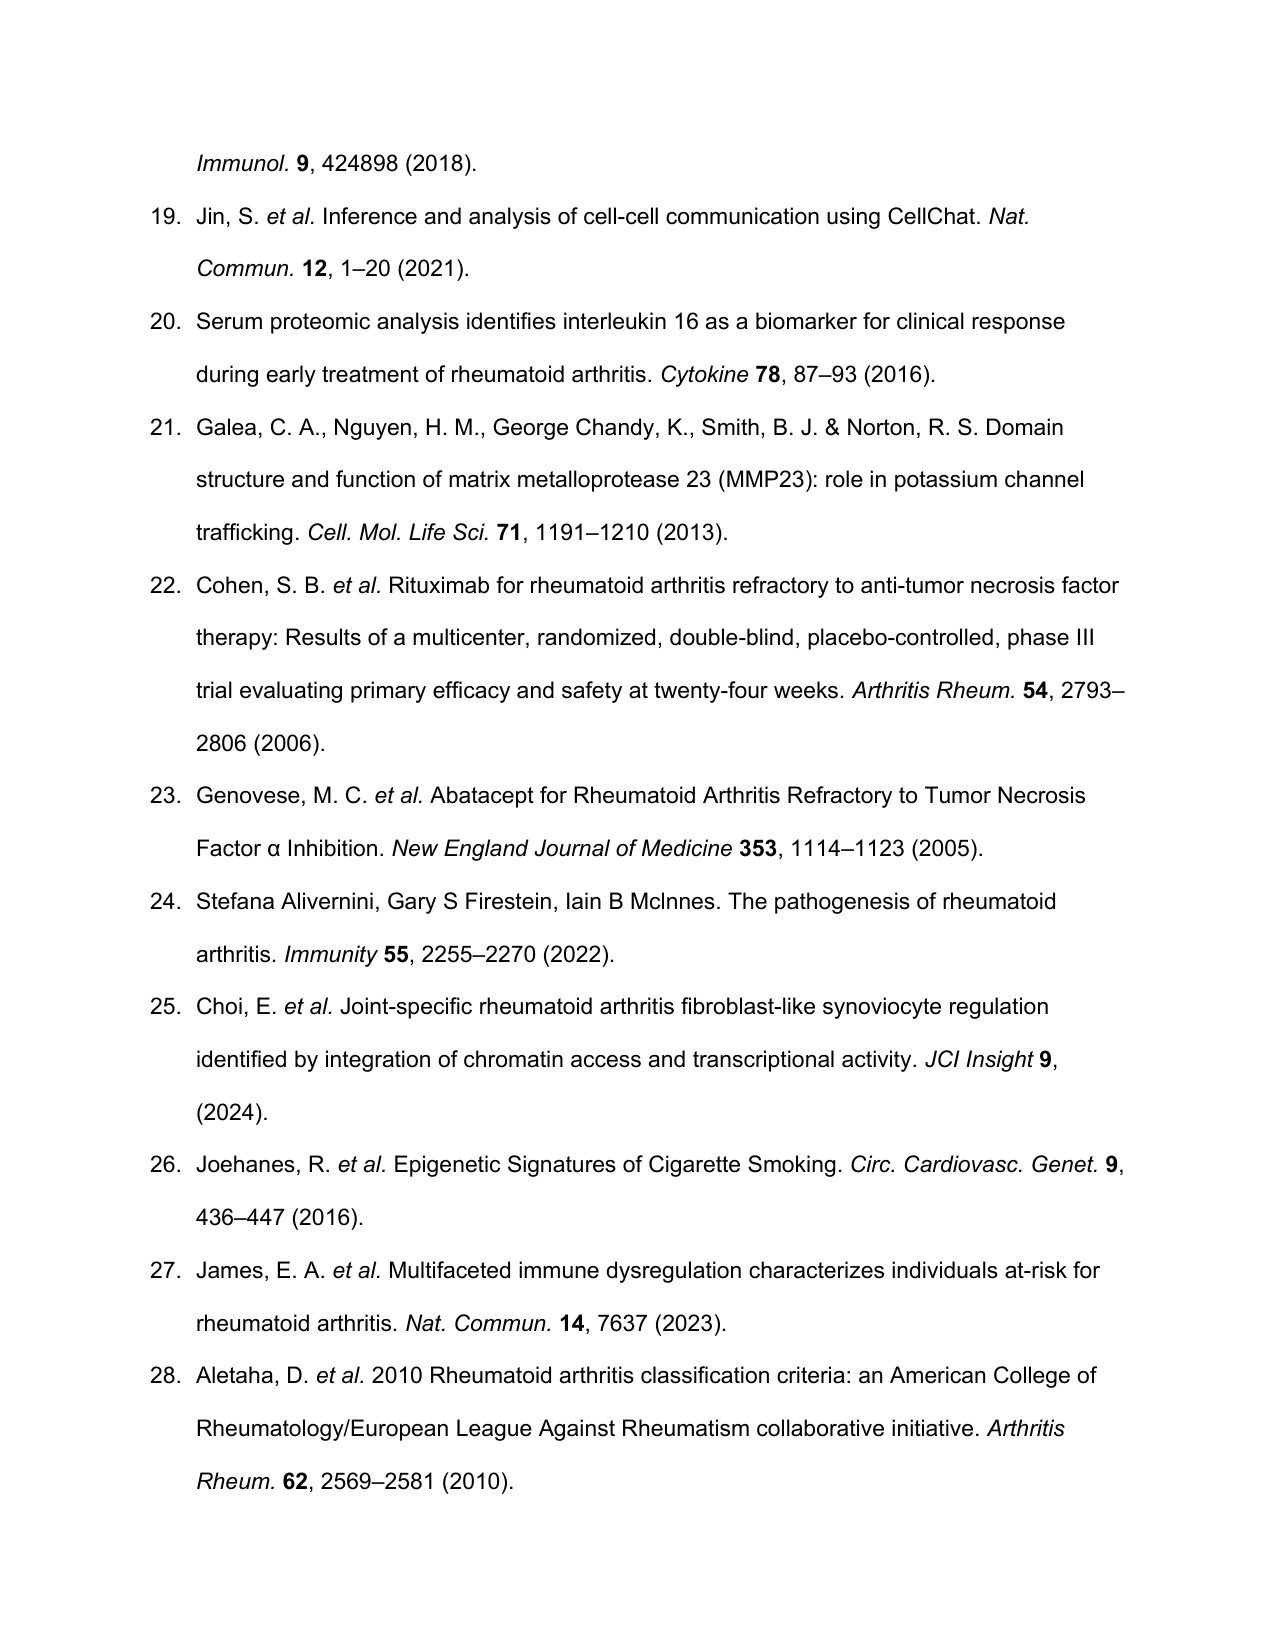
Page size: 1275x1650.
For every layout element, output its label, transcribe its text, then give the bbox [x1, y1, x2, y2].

text 24. Stefana Alivernini, Gary S Firestein, Iain B Mclnnes. The pathogenesis of rheumatoid arthritis. Immunity 55, 2255–2270 (2022). [150, 888, 1125, 967]
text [150, 150, 1125, 176]
text 28. Aletaha, D. et al. 2010 Rheumatoid arthritis classification criteria: an American College of Rheumatology/European League Against Rheumatism collaborative initiative. Arthritis Rheum. 62, 2569–2581 (2010). [150, 1362, 1125, 1494]
text 27. James, E. A. et al. Multifaceted immune dysregulation characterizes individuals at-risk for rheumatoid arthritis. Nat. Commun. 14, 7637 (2023). [150, 1257, 1125, 1336]
text 19. Jin, S. et al. Inference and analysis of cell-cell communication using CellChat. Nat. Commun. 12, 1–20 (2021). [150, 203, 1125, 282]
text 25. Choi, E. et al. Joint-specific rheumatoid arthritis fibroblast-like synoviocyte regulation identified by integration of chromatin access and transcriptional activity. JCI Insight 9, (2024). [150, 993, 1125, 1125]
text 26. Joehanes, R. et al. Epigenetic Signatures of Cigarette Smoking. Circ. Cardiovasc. Genet. 9, 436–447 (2016). [150, 1151, 1125, 1231]
text 21. Galea, C. A., Nguyen, H. M., George Chandy, K., Smith, B. J. & Norton, R. S. Domain structure and function of matrix metalloprotease 23 (MMP23): role in potassium channel trafficking. Cell. Mol. Life Sci. 71, 1191–1210 (2013). [150, 413, 1125, 545]
text 23. Genovese, M. C. et al. Abatacept for Rheumatoid Arthritis Refractory to Tumor Necrosis Factor α Inhibition. New England Journal of Medicine 353, 1114–1123 (2005). [150, 782, 1125, 862]
text 20. Serum proteomic analysis identifies interleukin 16 as a biomarker for clinical response during early treatment of rheumatoid arthritis. Cytokine 78, 87–93 (2016). [150, 308, 1125, 387]
text 22. Cohen, S. B. et al. Rituximab for rheumatoid arthritis refractory to anti-tumor necrosis factor therapy: Results of a multicenter, randomized, double-blind, placebo-controlled, phase III trial evaluating primary efficacy and safety at twenty-four weeks. Arthritis Rheum. 54, 2793–2806 (2006). [150, 572, 1125, 756]
